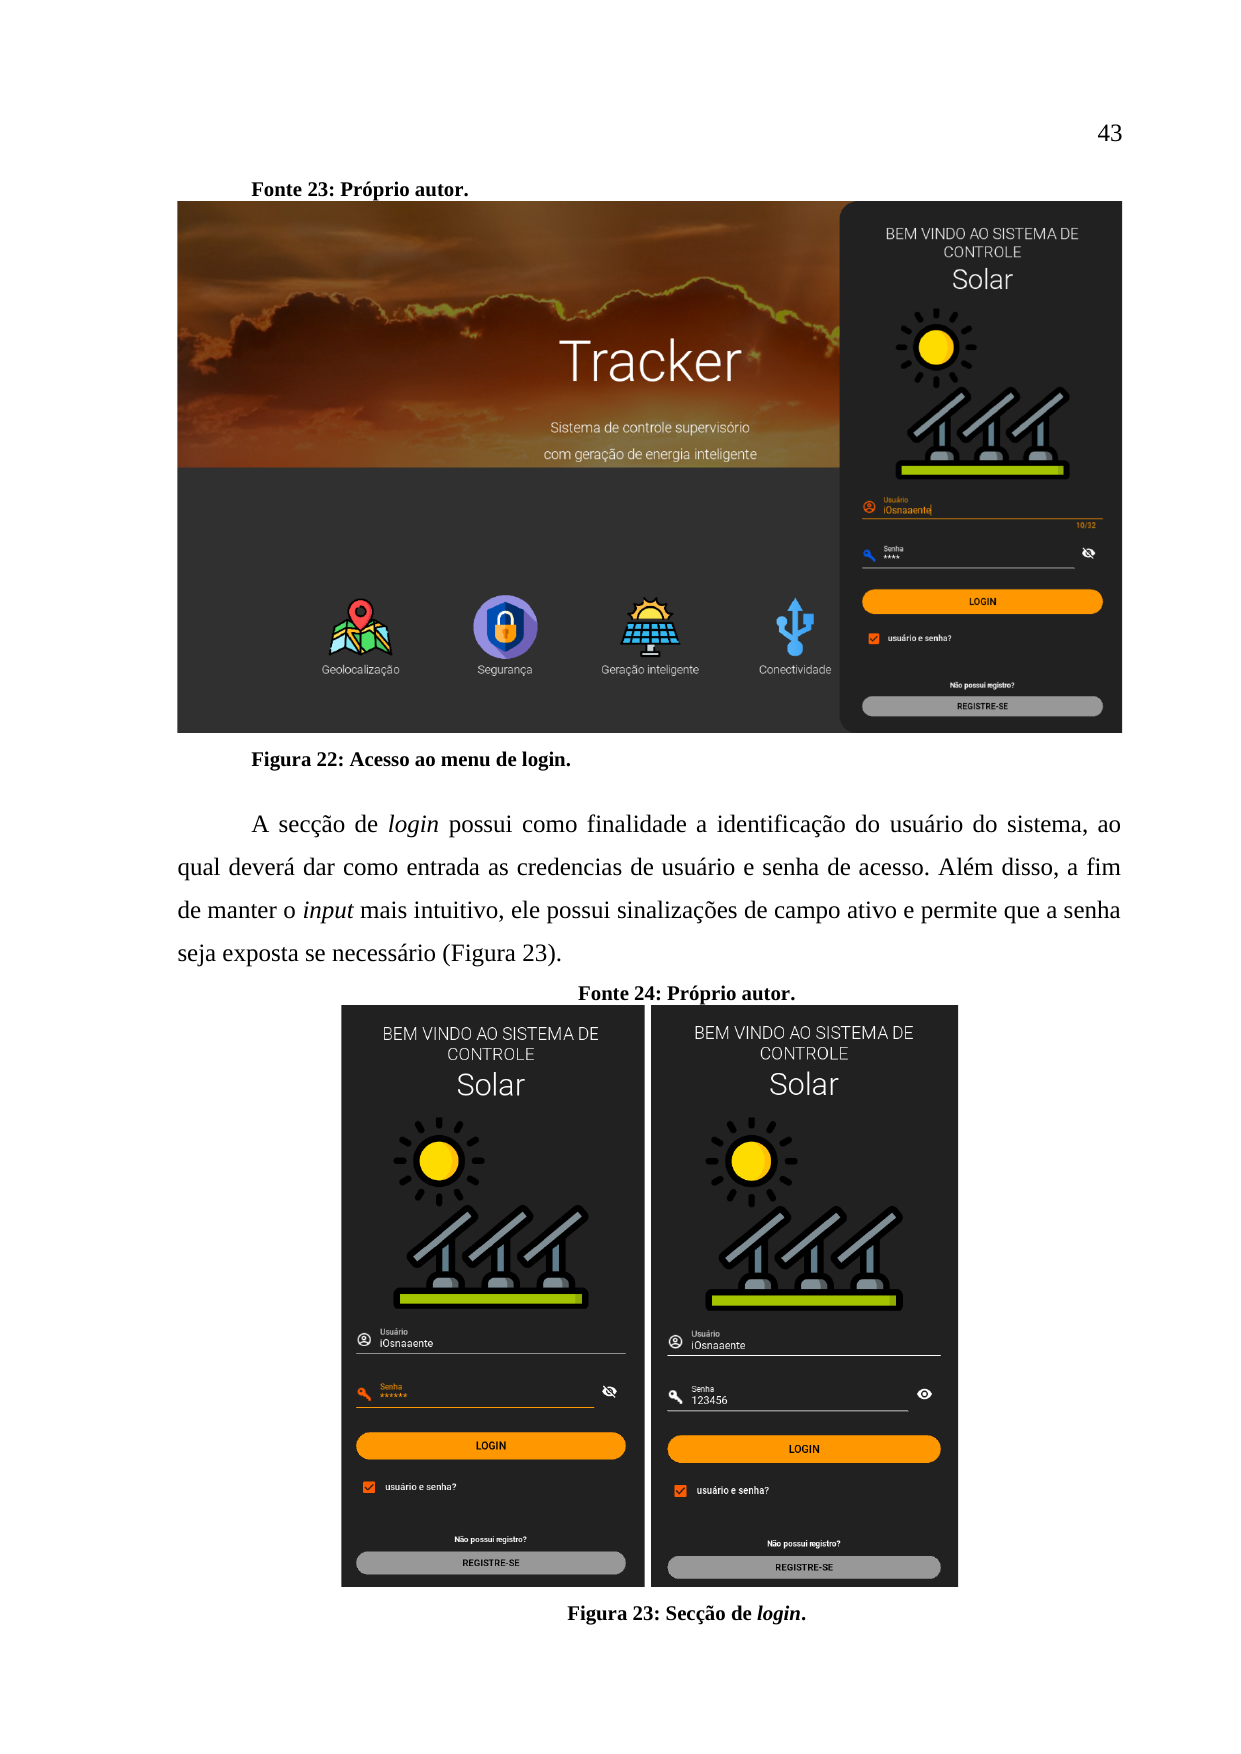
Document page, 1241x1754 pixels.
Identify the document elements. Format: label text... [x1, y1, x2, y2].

text Figura 23: Secção de login. [177, 1601, 1122, 1625]
picture [177, 201, 1123, 733]
text A secção de login possui como finalidade a identificação do usuário do sistema, ao qual deverá dar como entrada as credencias de usuário e senha de acesso. Além disso, a fim de manter o input mais intuitivo, ele possui sinalizações de campo ativo e permite que a senha seja exposta se necessário (Figura 23). [177, 809, 1122, 967]
text Fonte 23: Próprio autor. [177, 177, 1122, 201]
text Fonte 24: Próprio autor. [177, 981, 1122, 1005]
text Figura 22: Acesso ao menu de login. [177, 747, 1122, 771]
picture [651, 1005, 959, 1587]
picture [341, 1005, 645, 1587]
